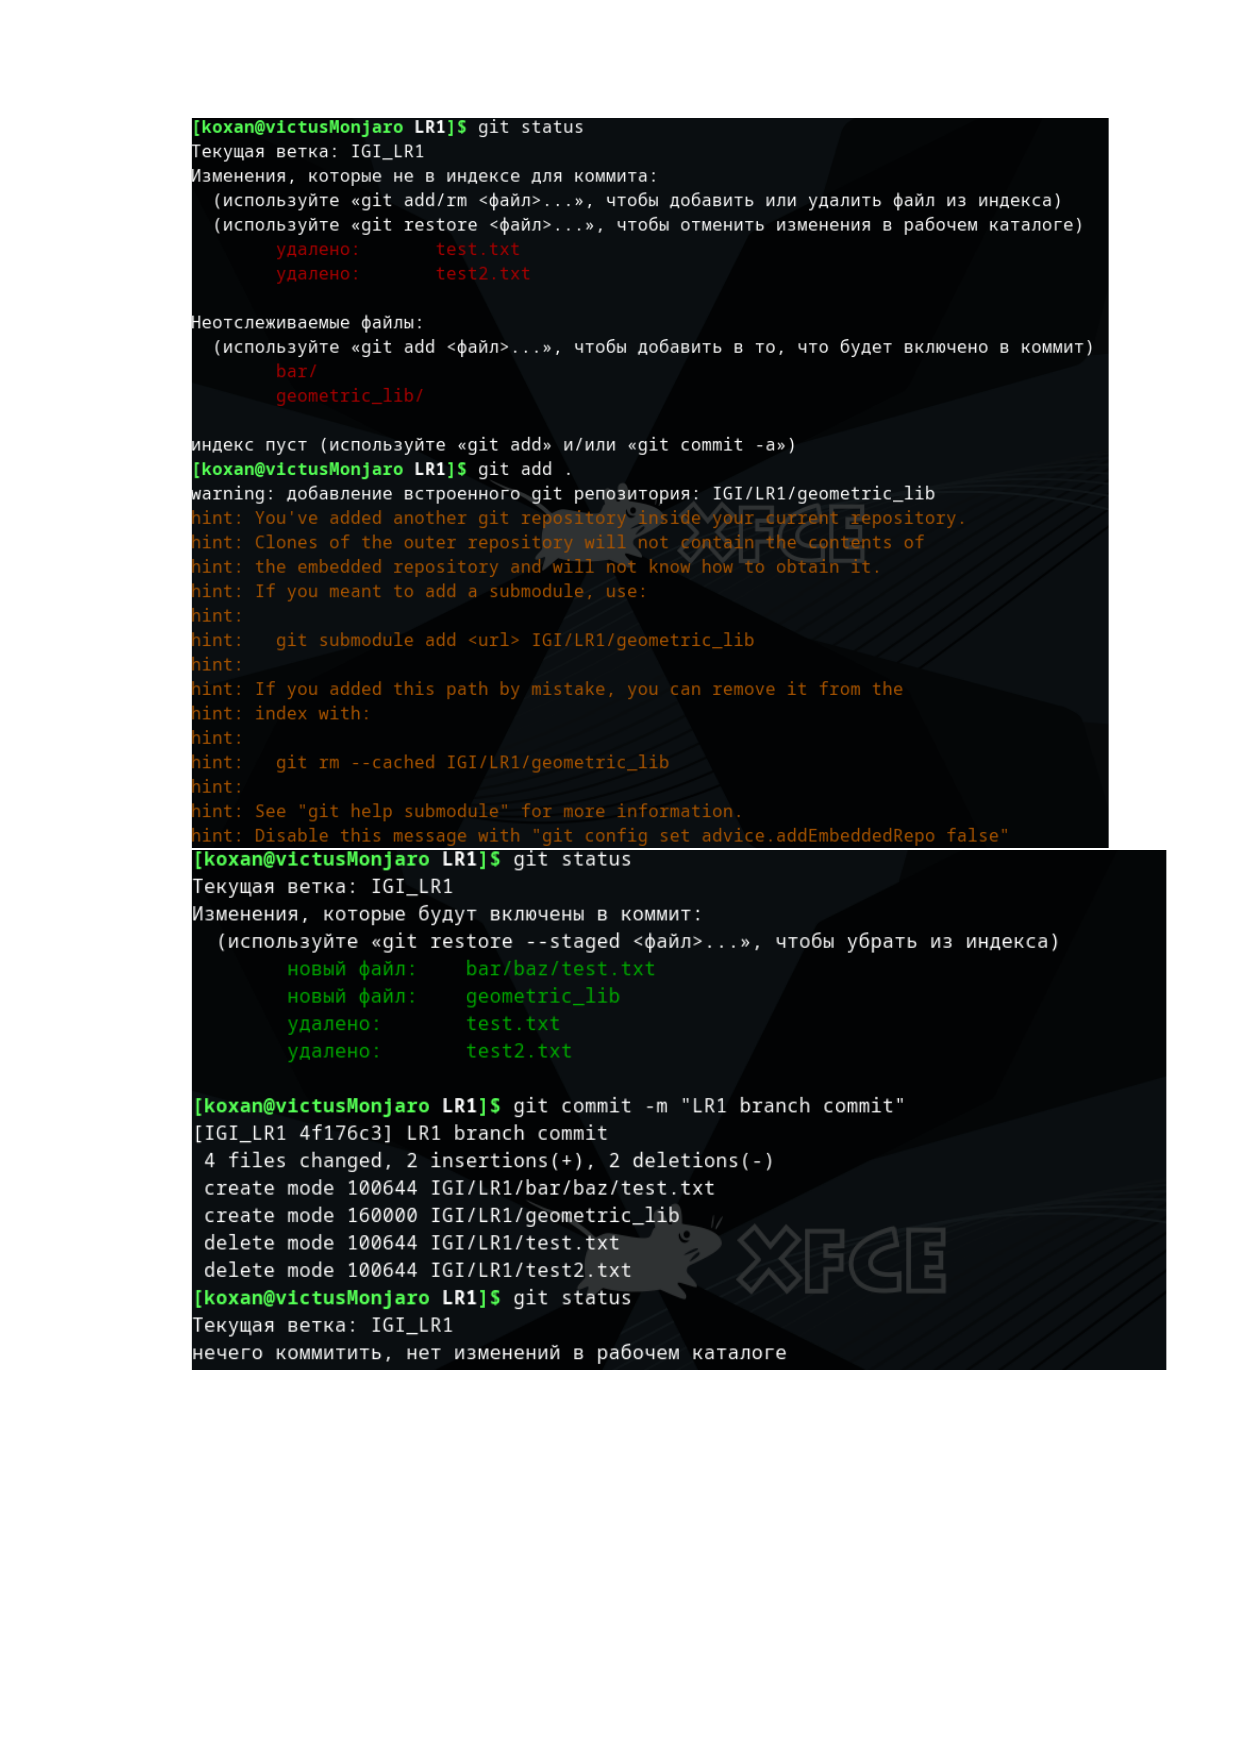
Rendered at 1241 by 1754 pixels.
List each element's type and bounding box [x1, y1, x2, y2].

picture [191, 118, 1109, 848]
picture [191, 850, 1167, 1370]
